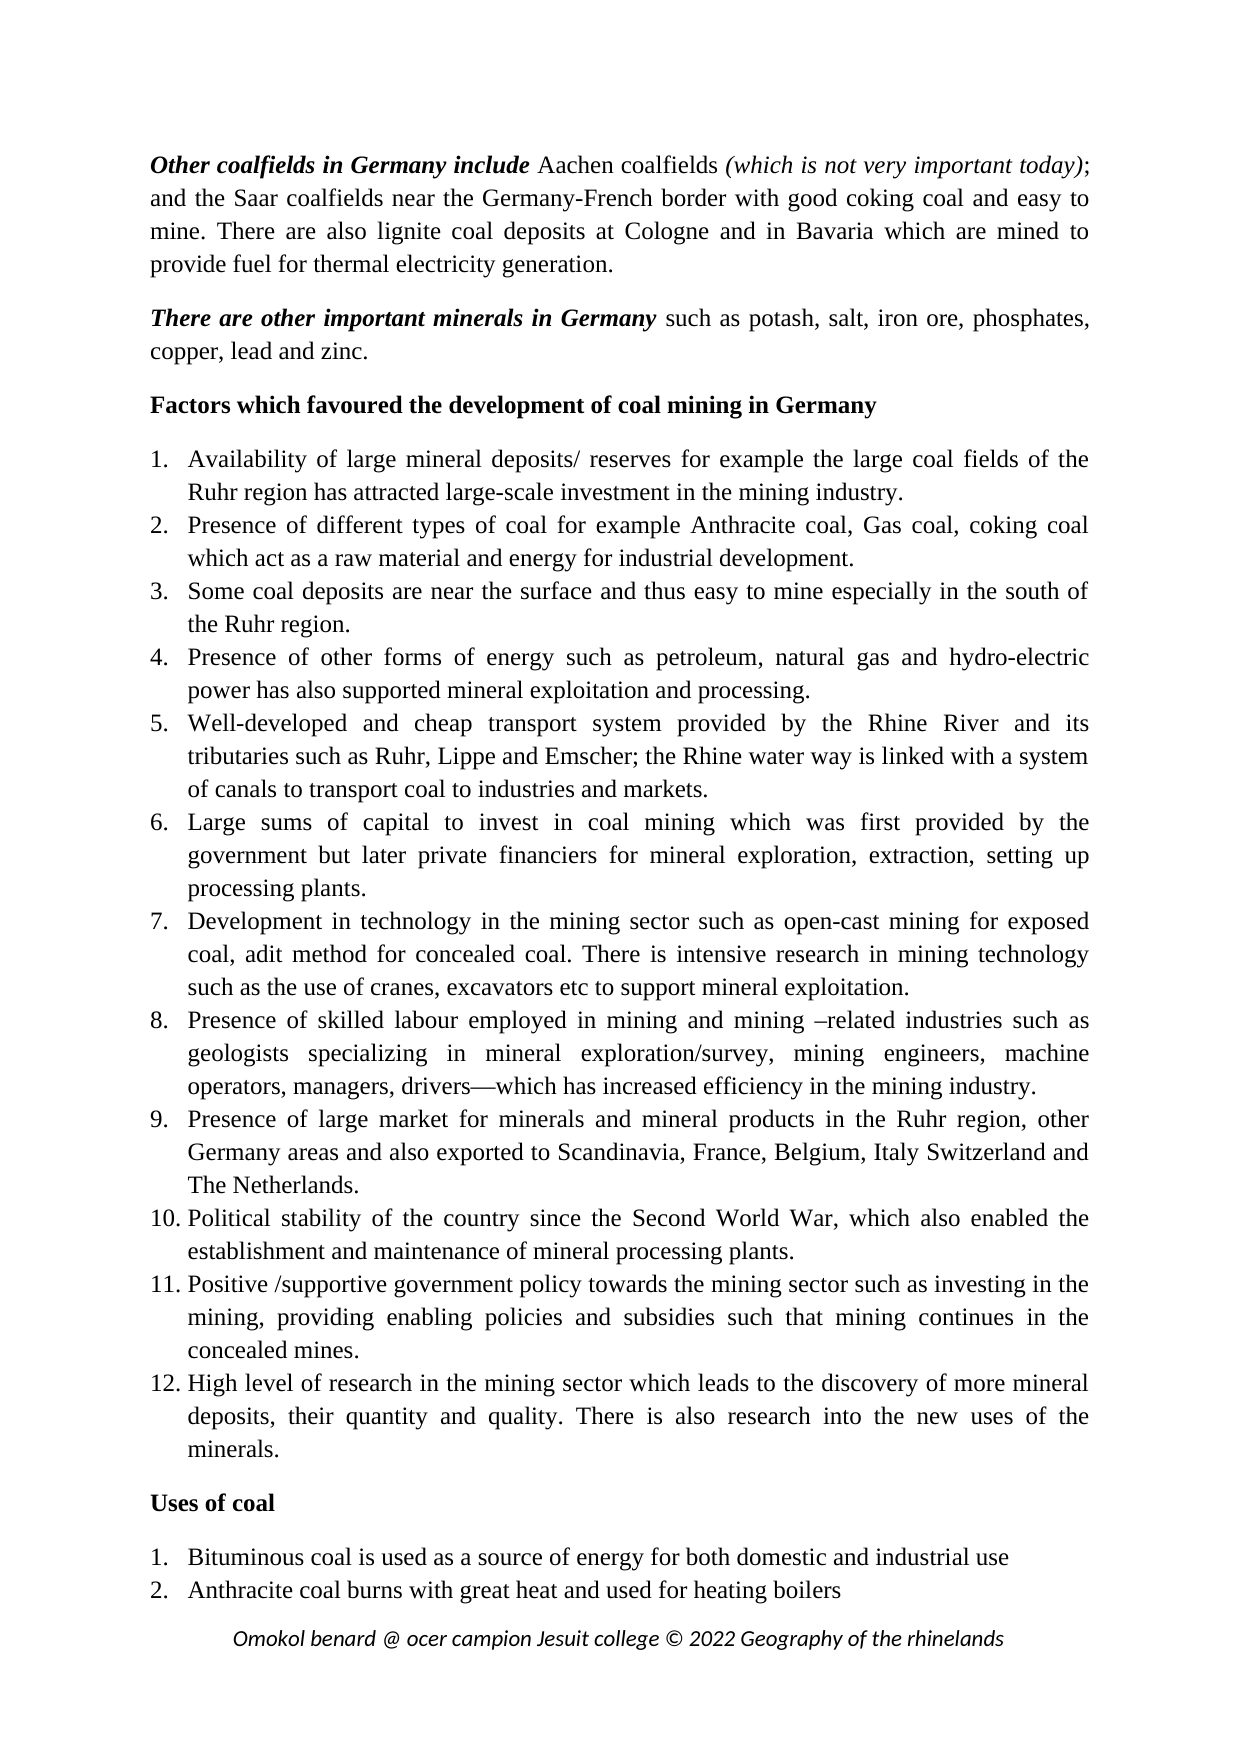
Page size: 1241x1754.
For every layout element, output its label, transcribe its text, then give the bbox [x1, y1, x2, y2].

list High level of research in the mining sector which leads to the discovery of more mineral deposits, their quantity and quality. There is also research into the new uses of the minerals. [150, 1368, 1090, 1463]
list Bituminous coal is used as a source of energy for both domestic and industrial use [150, 1542, 1090, 1571]
list Presence of skilled labour employed in mining and mining –related industries such as geologists specializing in mineral exploration/survey, mining engineers, machine operators, managers, drivers—which has increased efficiency in the mining industry. [150, 1005, 1090, 1100]
list Presence of large market for minerals and mineral products in the Ruhr region, other Germany areas and also exported to Scandinavia, France, Belgium, Italy Switzerland and The Netherlands. [150, 1104, 1090, 1199]
list Some coal deposits are near the surface and thus easy to mine especially in the south of the Ruhr region. [150, 576, 1090, 637]
list Presence of different types of coal for example Anthracite coal, Gas coal, coking coal which act as a raw material and energy for industrial development. [150, 510, 1090, 571]
text Factors which favoured the development of coal mining in Germany [150, 390, 1090, 418]
text Other coalfields in Germany include Aachen coalfields (which is not very important today); and the Saar coalfields near the Germany-French border with good coking coal and easy to mine. There are also lignite coal deposits at Cologne and in Bavaria which are mined to provide fuel for thermal electricity generation. [150, 150, 1090, 278]
text Uses of coal [150, 1488, 1090, 1517]
list Positive /supportive government policy towards the mining sector such as investing in the mining, providing enabling policies and subsidies such that mining continues in the concealed mines. [150, 1269, 1090, 1364]
text There are other important minerals in Germany such as potash, salt, iron ore, phosphates, copper, lead and zinc. [150, 303, 1090, 365]
list Large sums of capital to invest in coal mining which was first provided by the government but later private financiers for mineral exploration, extraction, setting up processing plants. [150, 807, 1090, 902]
list Political stability of the country since the Second World War, which also enabled the establishment and maintenance of mineral processing plants. [150, 1203, 1090, 1265]
list Development in technology in the mining sector such as open-cast mining for exposed coal, adit method for concealed coal. There is intensive research in mining technology such as the use of cranes, excavators etc to support mineral exploitation. [150, 906, 1090, 1001]
list Anthracite coal burns with great heat and used for heating boilers [150, 1575, 1090, 1604]
list Well-developed and cheap transport system provided by the Rhine River and its tributaries such as Ruhr, Lippe and Emscher; the Rhine water way is linked with a system of canals to transport coal to industries and markets. [150, 708, 1090, 803]
list Presence of other forms of energy such as petroleum, natural gas and hydro-electric power has also supported mineral exploitation and processing. [150, 642, 1090, 703]
list Availability of large mineral deposits/ reserves for example the large coal fields of the Ruhr region has attracted large-scale investment in the mining industry. [150, 444, 1090, 505]
